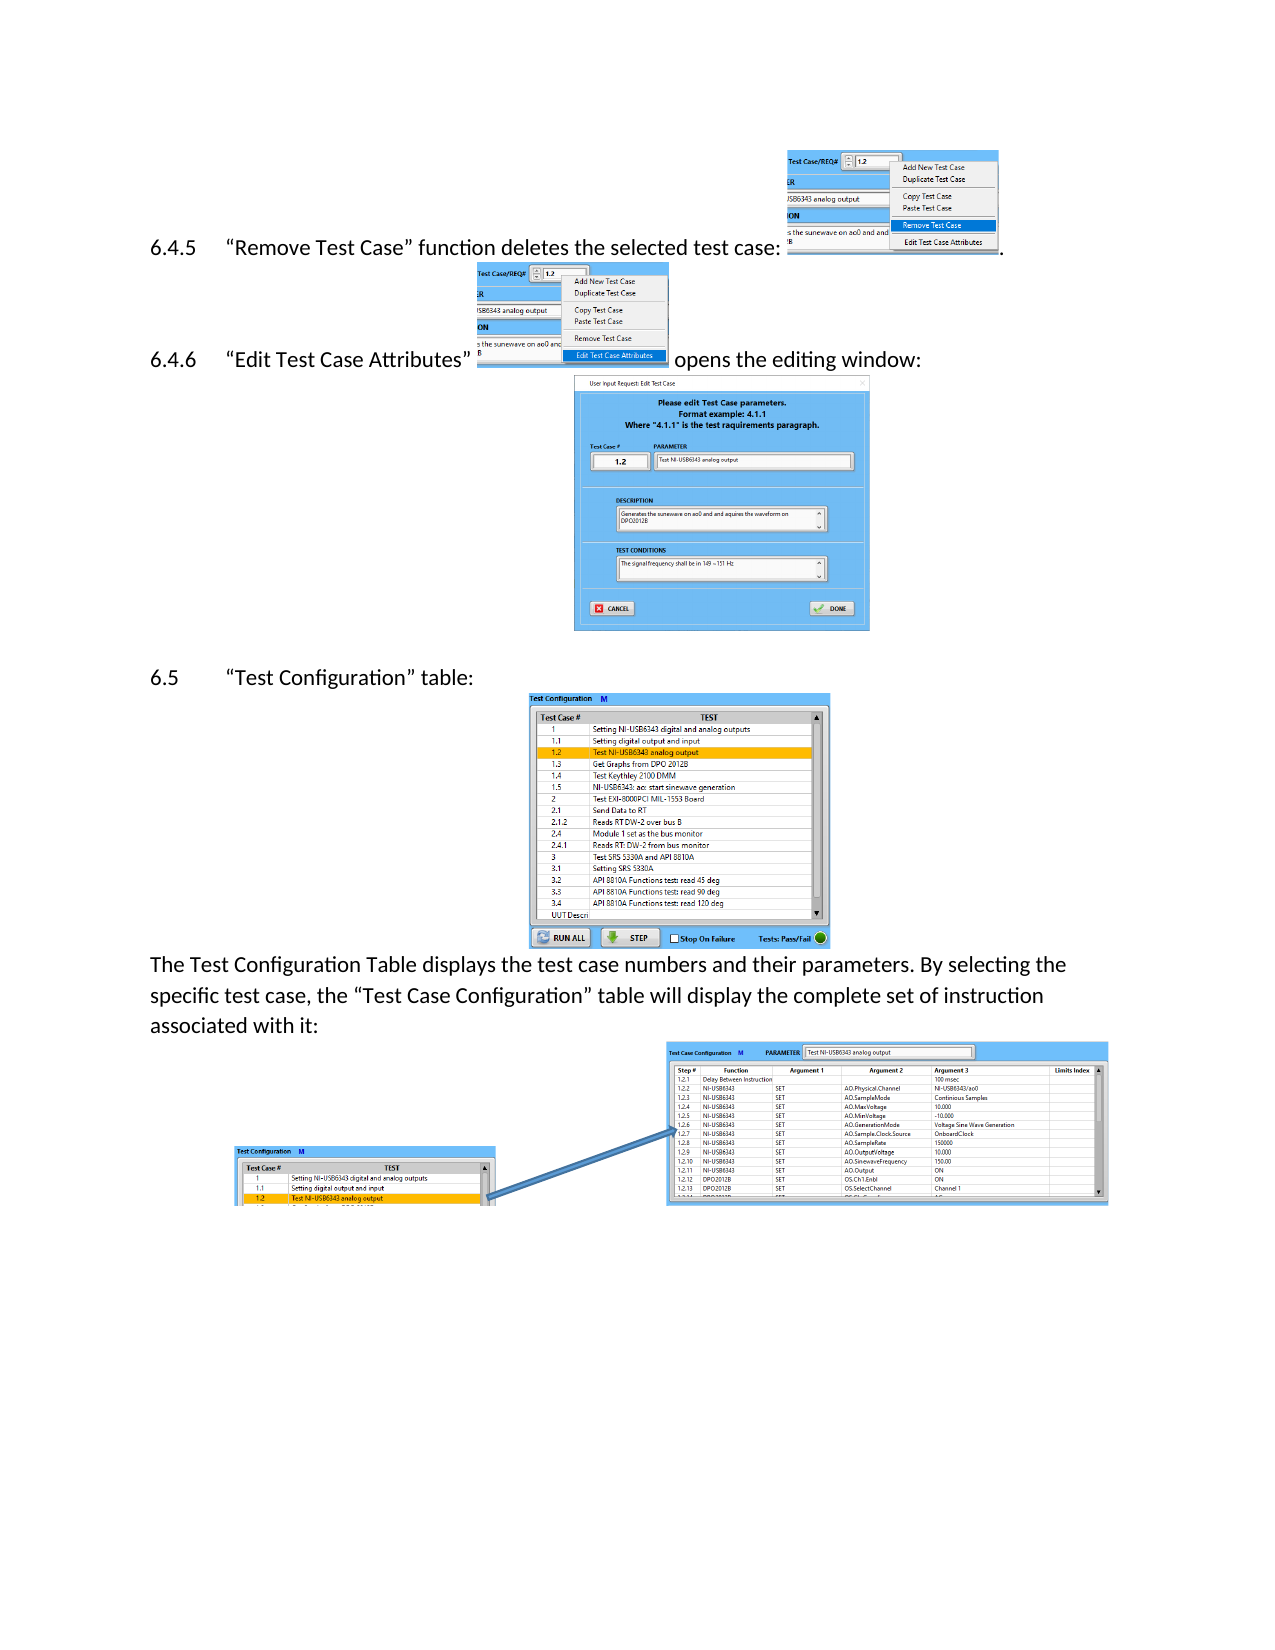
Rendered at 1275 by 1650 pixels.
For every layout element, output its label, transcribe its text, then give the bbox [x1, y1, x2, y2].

picture [787, 150, 999, 255]
picture [666, 1041, 1109, 1206]
list “Remove Test Case” function deletes the selected test case: . [150, 150, 1125, 261]
picture [574, 375, 870, 631]
picture [528, 693, 831, 949]
picture [234, 1146, 496, 1206]
list The Test Configuration Table displays the test case numbers and their parameters. By selecting the specific test case, the “Test Case Configuration” table will display the complete set of instruction associated with it: [150, 951, 1125, 1039]
list “Edit Test Case Attributes” opens the editing window: [150, 263, 1125, 374]
list “Test Configuration” table: [150, 663, 1125, 691]
picture [477, 262, 669, 368]
